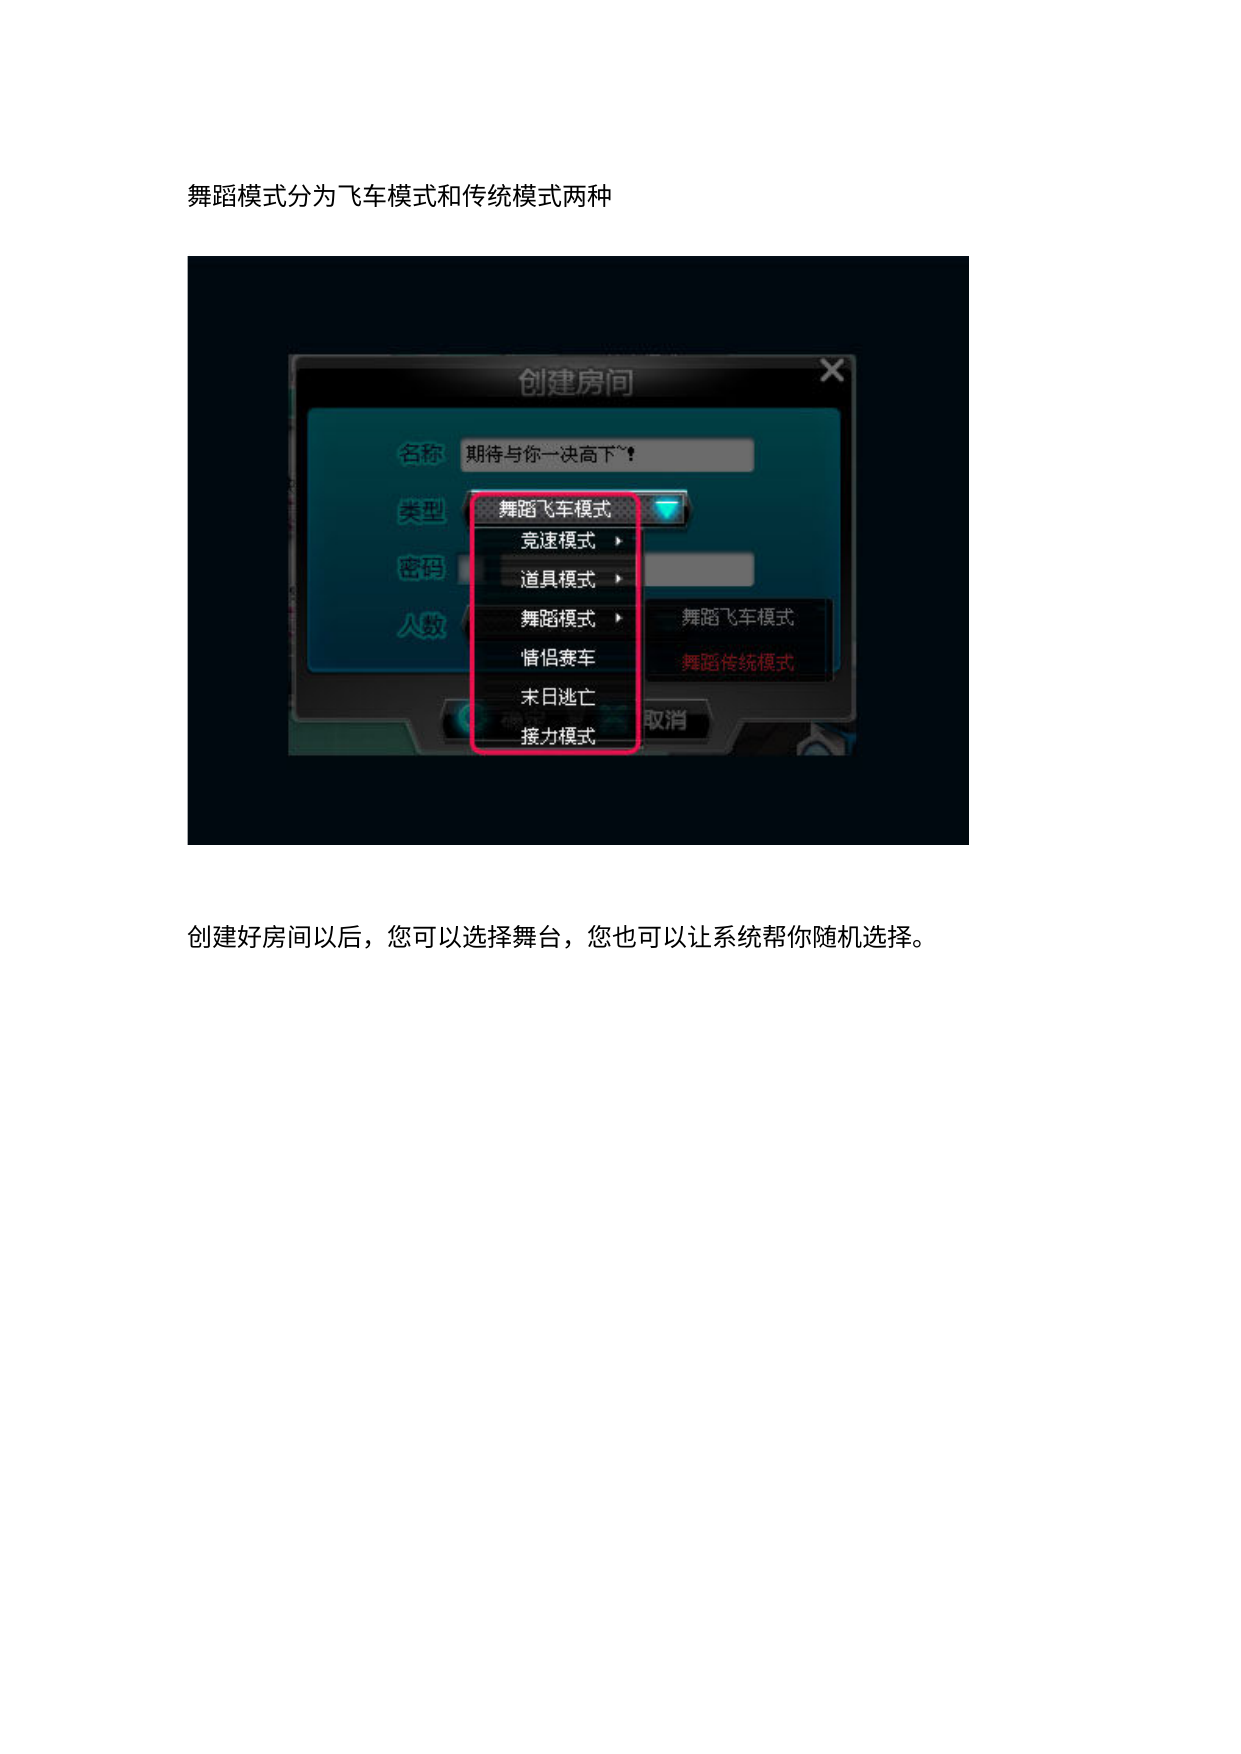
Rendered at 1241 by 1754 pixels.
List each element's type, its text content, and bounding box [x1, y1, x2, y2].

text 创建好房间以后，您可以选择舞台，您也可以让系统帮你随机选择。 [187, 903, 1053, 968]
picture [187, 256, 969, 845]
text 舞蹈模式分为飞车模式和传统模式两种 [187, 162, 1053, 227]
